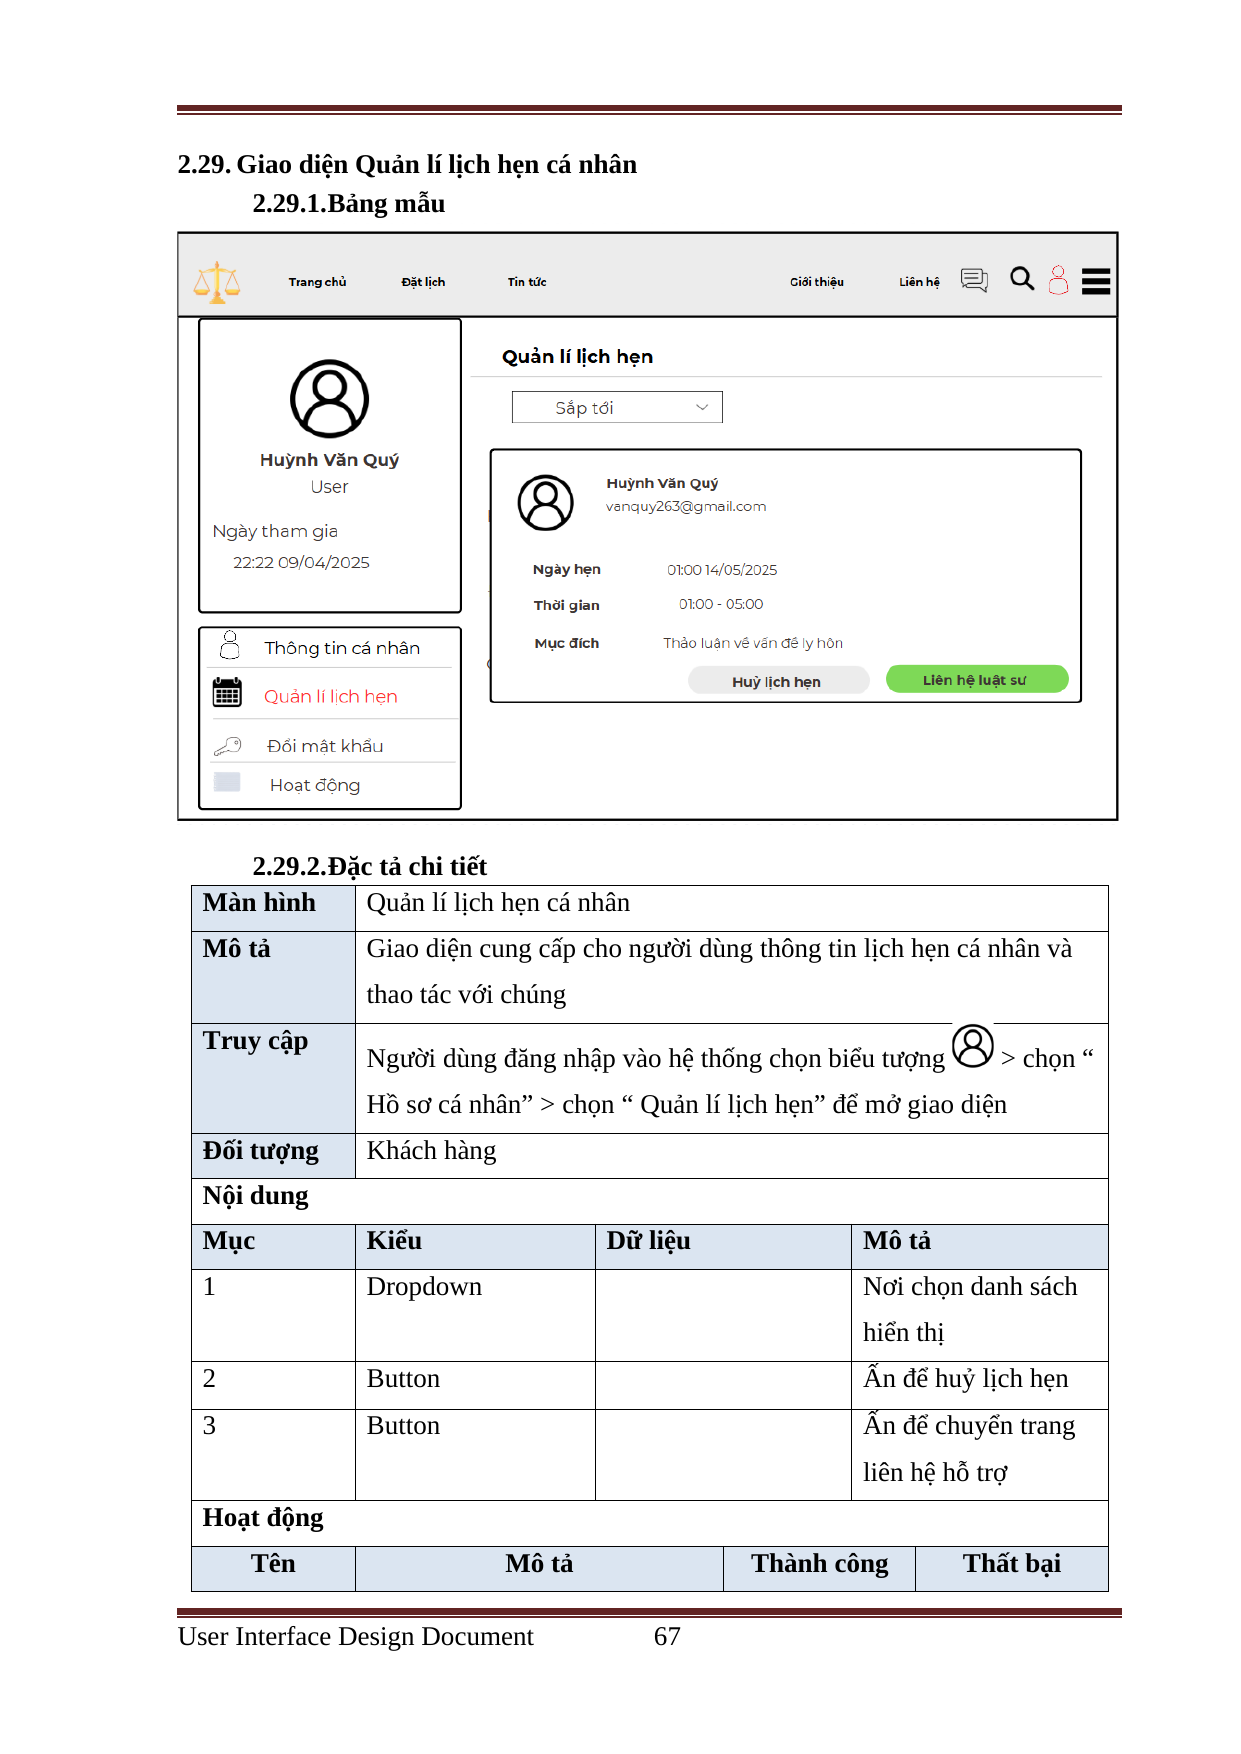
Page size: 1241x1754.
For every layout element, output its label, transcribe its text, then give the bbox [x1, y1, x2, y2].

table_header Quản lí lịch hẹn cá nhân [356, 886, 1108, 931]
table_cell Đối tượng [192, 1134, 355, 1178]
table_cell [596, 1362, 851, 1408]
subtitle Bảng mẫu [252, 188, 1122, 219]
table_cell Kiểu [356, 1225, 595, 1269]
subtitle Giao diện Quản lí lịch hẹn cá nhân [177, 148, 1122, 179]
table_cell 3 [192, 1410, 355, 1500]
picture [177, 223, 1123, 825]
table_cell Mô tả [192, 932, 355, 1023]
picture [952, 1023, 994, 1068]
table_cell 1 [192, 1270, 355, 1361]
table_cell Nơi chọn danh sách hiển thị [852, 1270, 1108, 1361]
table_cell Mục [192, 1225, 355, 1269]
table_cell Thành công [724, 1547, 915, 1591]
table_cell Thất bại [916, 1547, 1108, 1591]
table_cell Mô tả [852, 1225, 1108, 1269]
table_cell Khách hàng [356, 1134, 1108, 1178]
table_cell [596, 1410, 851, 1500]
table_cell [596, 1270, 851, 1361]
table_cell Button [356, 1362, 595, 1408]
table_cell Tên [192, 1547, 355, 1591]
table_cell Giao diện cung cấp cho người dùng thông tin lịch hẹn cá nhân và thao tác với chúng [356, 932, 1108, 1023]
table_cell Mô tả [356, 1547, 723, 1591]
table_cell Hoạt động [192, 1501, 1108, 1546]
table_cell Button [356, 1410, 595, 1500]
table_cell 2 [192, 1362, 355, 1408]
table_cell Ấn để chuyển trang liên hệ hỗ trợ [852, 1410, 1108, 1500]
table_cell Ấn để huỷ lịch hẹn [852, 1362, 1108, 1408]
table_cell Truy cập [192, 1024, 355, 1133]
table_cell Dữ liệu [596, 1225, 851, 1269]
table_cell Nội dung [192, 1179, 1108, 1223]
table_header Màn hình [192, 886, 355, 931]
table_cell Người dùng đăng nhập vào hệ thống chọn biểu tượng > chọn “ Hồ sơ cá nhân” > chọn “ Quản lí lịch hẹn” để mở giao diện [356, 1024, 1108, 1133]
table_cell Dropdown [356, 1270, 595, 1361]
subtitle Đặc tả chi tiết [252, 850, 1122, 881]
